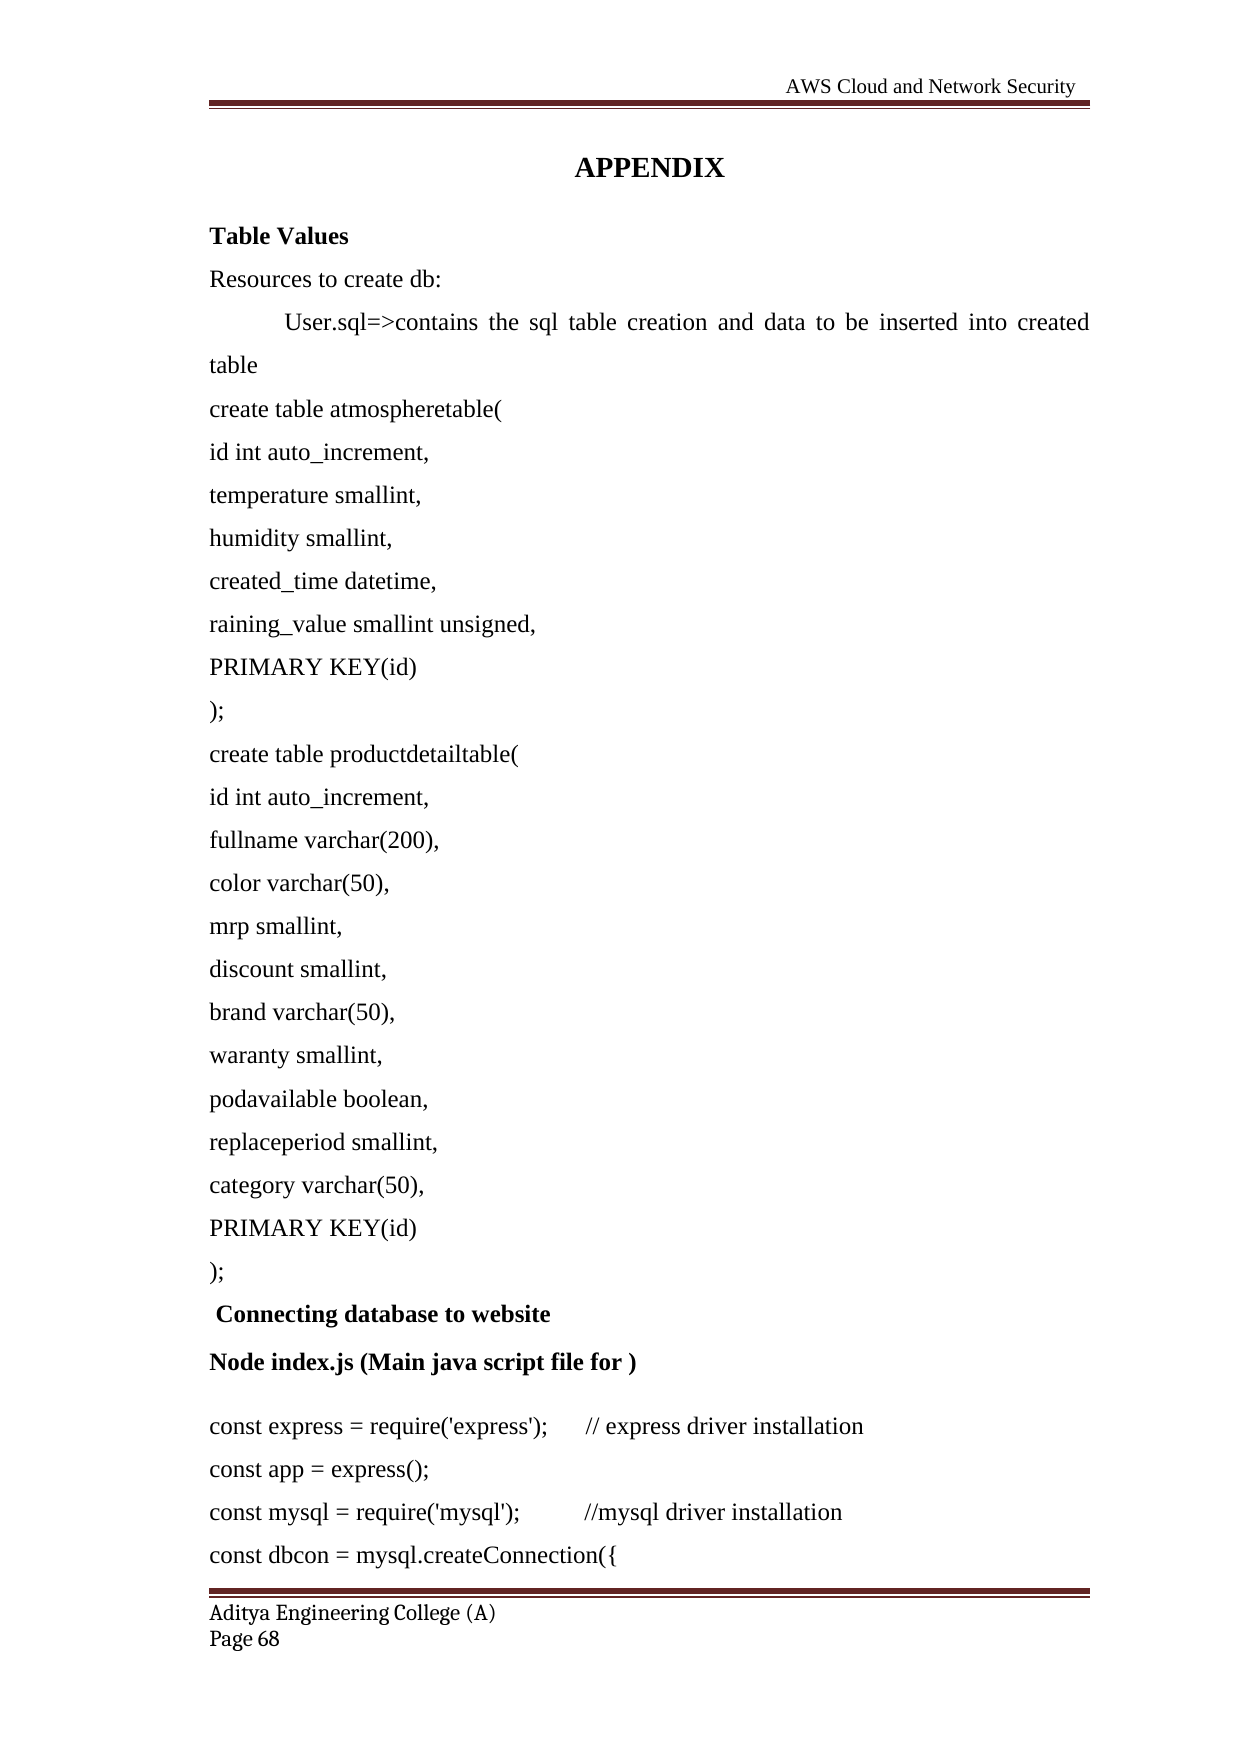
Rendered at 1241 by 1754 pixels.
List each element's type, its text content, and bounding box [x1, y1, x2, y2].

text ); [209, 1256, 1090, 1285]
text const app = express(); [209, 1454, 1090, 1483]
text Resources to create db: [209, 264, 1090, 293]
text const mysql = require('mysql'); //mysql driver installation [209, 1497, 1090, 1526]
text APPENDIX [209, 150, 1090, 183]
text const dbcon = mysql.createConnection({ [209, 1540, 1090, 1569]
text humidity smallint, [209, 523, 1090, 552]
text Connecting database to website [209, 1299, 1090, 1328]
text id int auto_increment, [209, 437, 1090, 466]
text brand varchar(50), [209, 997, 1090, 1026]
text category varchar(50), [209, 1170, 1090, 1199]
text raining_value smallint unsigned, [209, 609, 1090, 638]
text Node index.js (Main java script file for ) [209, 1347, 1090, 1376]
text PRIMARY KEY(id) [209, 1213, 1090, 1242]
text temperature smallint, [209, 480, 1090, 509]
text Table Values [209, 221, 1090, 250]
text waranty smallint, [209, 1041, 1090, 1069]
text create table atmospheretable( [209, 394, 1090, 422]
text PRIMARY KEY(id) [209, 652, 1090, 681]
text discount smallint, [209, 954, 1090, 983]
text replaceperiod smallint, [209, 1127, 1090, 1156]
text ); [209, 696, 1090, 724]
text fullname varchar(200), [209, 825, 1090, 854]
text create table productdetailtable( [209, 739, 1090, 767]
text mrp smallint, [209, 911, 1090, 940]
text User.sql=>contains the sql table creation and data to be inserted into created table [209, 307, 1090, 379]
text created_time datetime, [209, 566, 1090, 595]
text const express = require('express'); // express driver installation [209, 1411, 1090, 1440]
text id int auto_increment, [209, 782, 1090, 811]
text color varchar(50), [209, 868, 1090, 897]
text podavailable boolean, [209, 1084, 1090, 1112]
